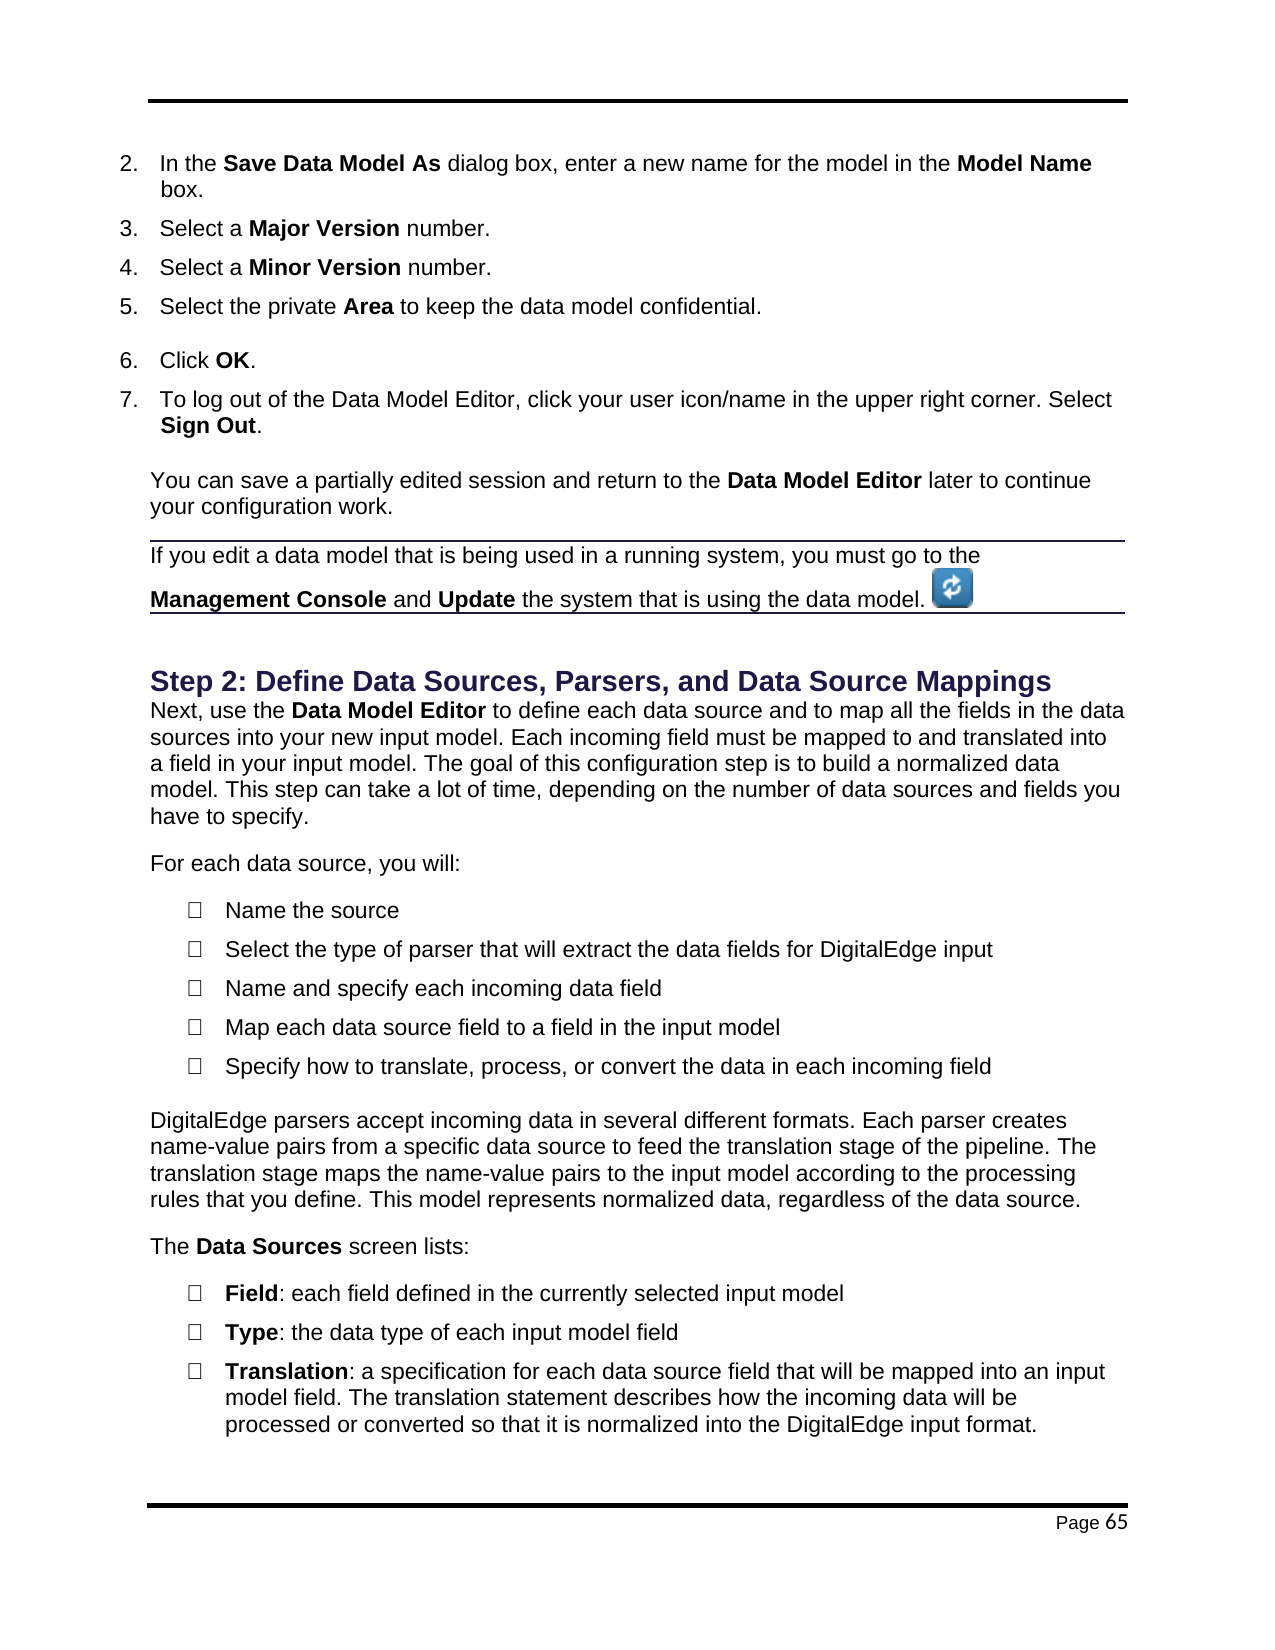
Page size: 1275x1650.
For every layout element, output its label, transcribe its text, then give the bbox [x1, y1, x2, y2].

text For each data source, you will: [150, 850, 1125, 876]
text Next, use the Data Model Editor to define each data source and to map all the fields in the data sources into your new input model. Each incoming field must be mapped to and translated into a field in your input model. The goal of this configuration step is to build a normalized data model. This step can take a lot of time, depending on the number of data sources and fields you have to specify. [150, 697, 1125, 829]
list To log out of the Data Model Editor, click your user icon/name in the upper right corner. Select Sign Out. [138, 386, 1125, 439]
list Click OK. [138, 347, 1125, 373]
list Select a Minor Version number. [138, 254, 1125, 280]
list Field: each field defined in the currently selected input model [203, 1280, 1125, 1307]
list Translation: a specification for each data source field that will be mapped into an input model field. The translation statement describes how the incoming data will be processed or converted so that it is normalized into the DigitalEdge input format. [203, 1358, 1125, 1437]
subtitle Step 2: Define Data Sources, Parsers, and Data Source Mappings [150, 664, 1125, 697]
list Name the source [203, 897, 1125, 923]
list Select the private Area to keep the data model confidential. [138, 293, 1125, 319]
list Specify how to translate, process, or convert the data in each incoming field [203, 1053, 1125, 1079]
list Select the type of parser that will extract the data fields for DigitalEdge input [203, 936, 1125, 962]
list Name and specify each incoming data field [203, 975, 1125, 1001]
list In the Save Data Model As dialog box, enter a new name for the model in the Model Name box. [138, 150, 1125, 203]
text You can save a partially edited session and return to the Data Model Editor later to continue your configuration work. [150, 467, 1125, 519]
text The Data Sources screen lists: [150, 1233, 1125, 1259]
picture [932, 568, 974, 608]
list Map each data source field to a field in the input model [203, 1014, 1125, 1040]
list Select a Major Version number. [138, 215, 1125, 242]
list Type: the data type of each input model field [203, 1319, 1125, 1346]
text If you edit a data model that is being used in a running system, you must go to the Management Console and Update the system that is using the data model. [150, 542, 1125, 612]
text DigitalEdge parsers accept incoming data in several different formats. Each parser creates name-value pairs from a specific data source to feed the translation stage of the pipeline. The translation stage maps the name-value pairs to the input model according to the processing rules that you define. This model represents normalized data, regardless of the data source. [150, 1107, 1125, 1212]
